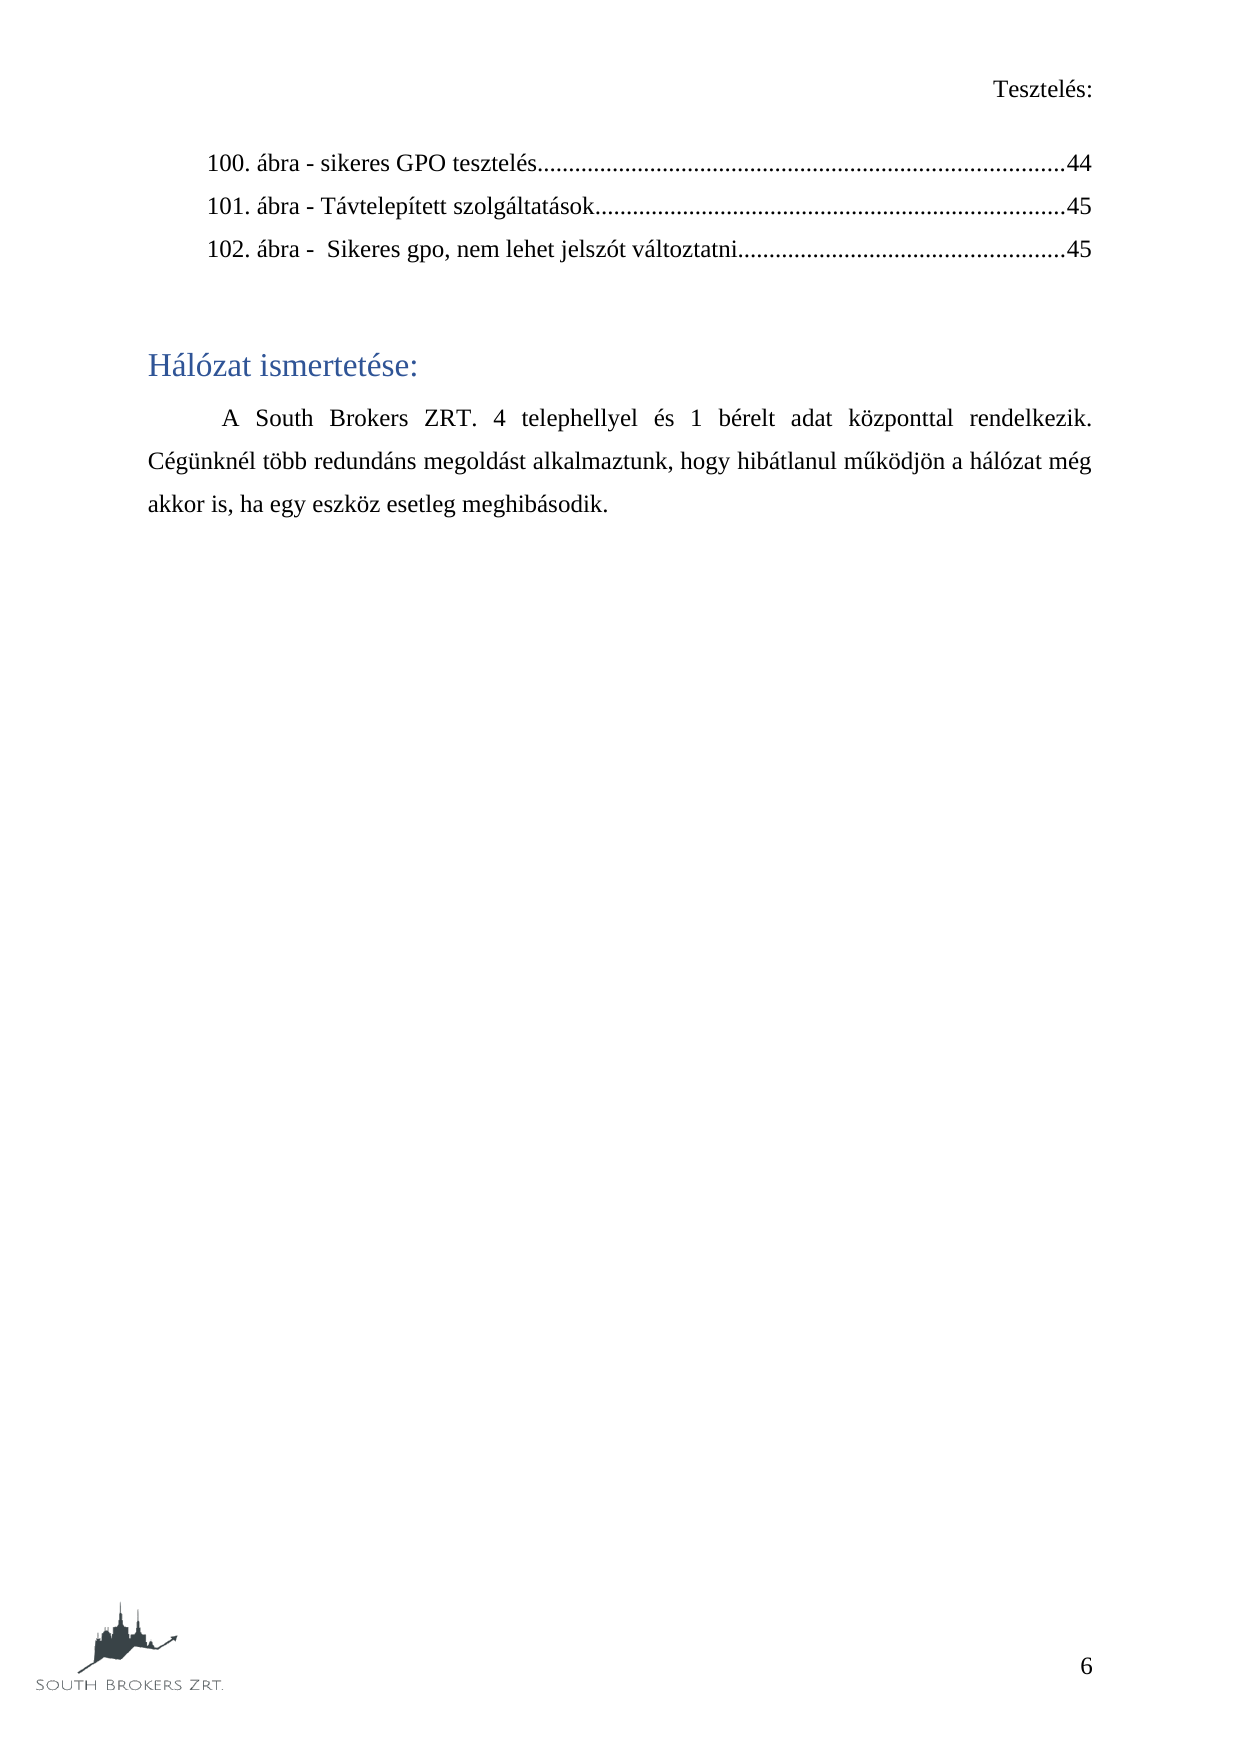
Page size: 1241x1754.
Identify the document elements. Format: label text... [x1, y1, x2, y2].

text 102. ábra - Sikeres gpo, nem lehet jelszót változtatni 45 [148, 234, 1093, 263]
picture [0, 1556, 255, 1754]
subtitle Hálózat ismertetése: [148, 345, 1093, 383]
text 101. ábra - Távtelepített szolgáltatások 45 [148, 191, 1093, 219]
text 100. ábra - sikeres GPO tesztelés 44 [148, 148, 1093, 176]
text A South Brokers ZRT. 4 telephellyel és 1 bérelt adat központtal rendelkezik. Cégünknél több redundáns megoldást alkalmaztunk, hogy hibátlanul működjön a hálózat még akkor is, ha egy eszköz esetleg meghibásodik. [148, 403, 1093, 518]
